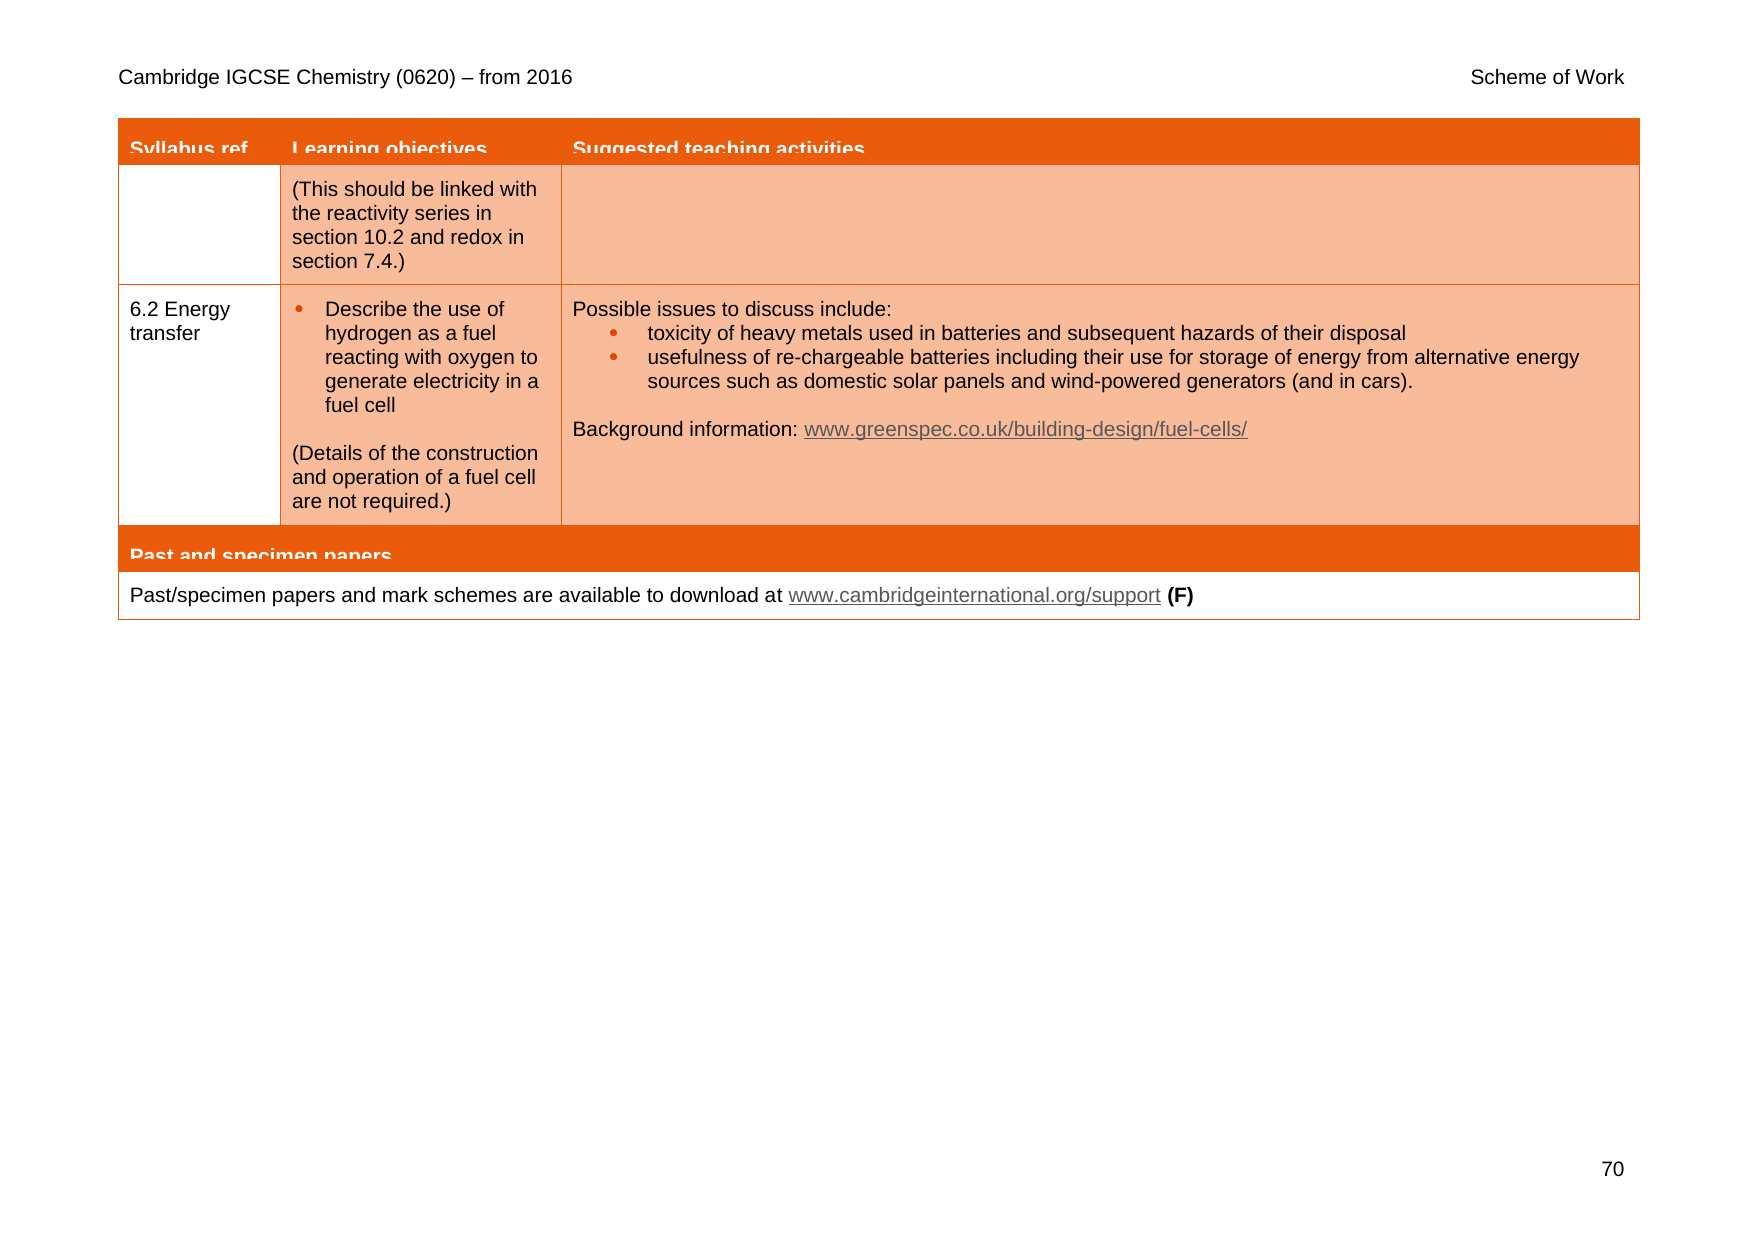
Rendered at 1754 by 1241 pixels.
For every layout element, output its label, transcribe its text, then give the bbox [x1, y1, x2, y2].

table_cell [281, 165, 561, 284]
table_cell 6.2 Energy transfer [119, 285, 280, 525]
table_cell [562, 165, 1639, 284]
table_cell Past and specimen papers [119, 526, 1639, 571]
table_header Learning objectives [281, 119, 561, 164]
table_cell Past/specimen papers and mark schemes are available to download at www.cambridgeinternational.org/support (F) [119, 572, 1639, 619]
table_header Syllabus ref. [119, 119, 280, 164]
table_cell Possible issues to discuss include: toxicity of heavy metals used in batteries and subsequent hazards of their disposal usefulness of re-chargeable batteries including their use for storage of energy from alternative energy sources such as domestic solar panels and wind-powered generators (and in cars). Background information: www.greenspec.co.uk/building-design/fuel-cells/ [562, 285, 1639, 525]
table_header Suggested teaching activities [562, 119, 1639, 164]
table_cell Describe the use of hydrogen as a fuel reacting with oxygen to generate electricity in a fuel cell (Details of the construction and operation of a fuel cell are not required.) [281, 285, 561, 525]
